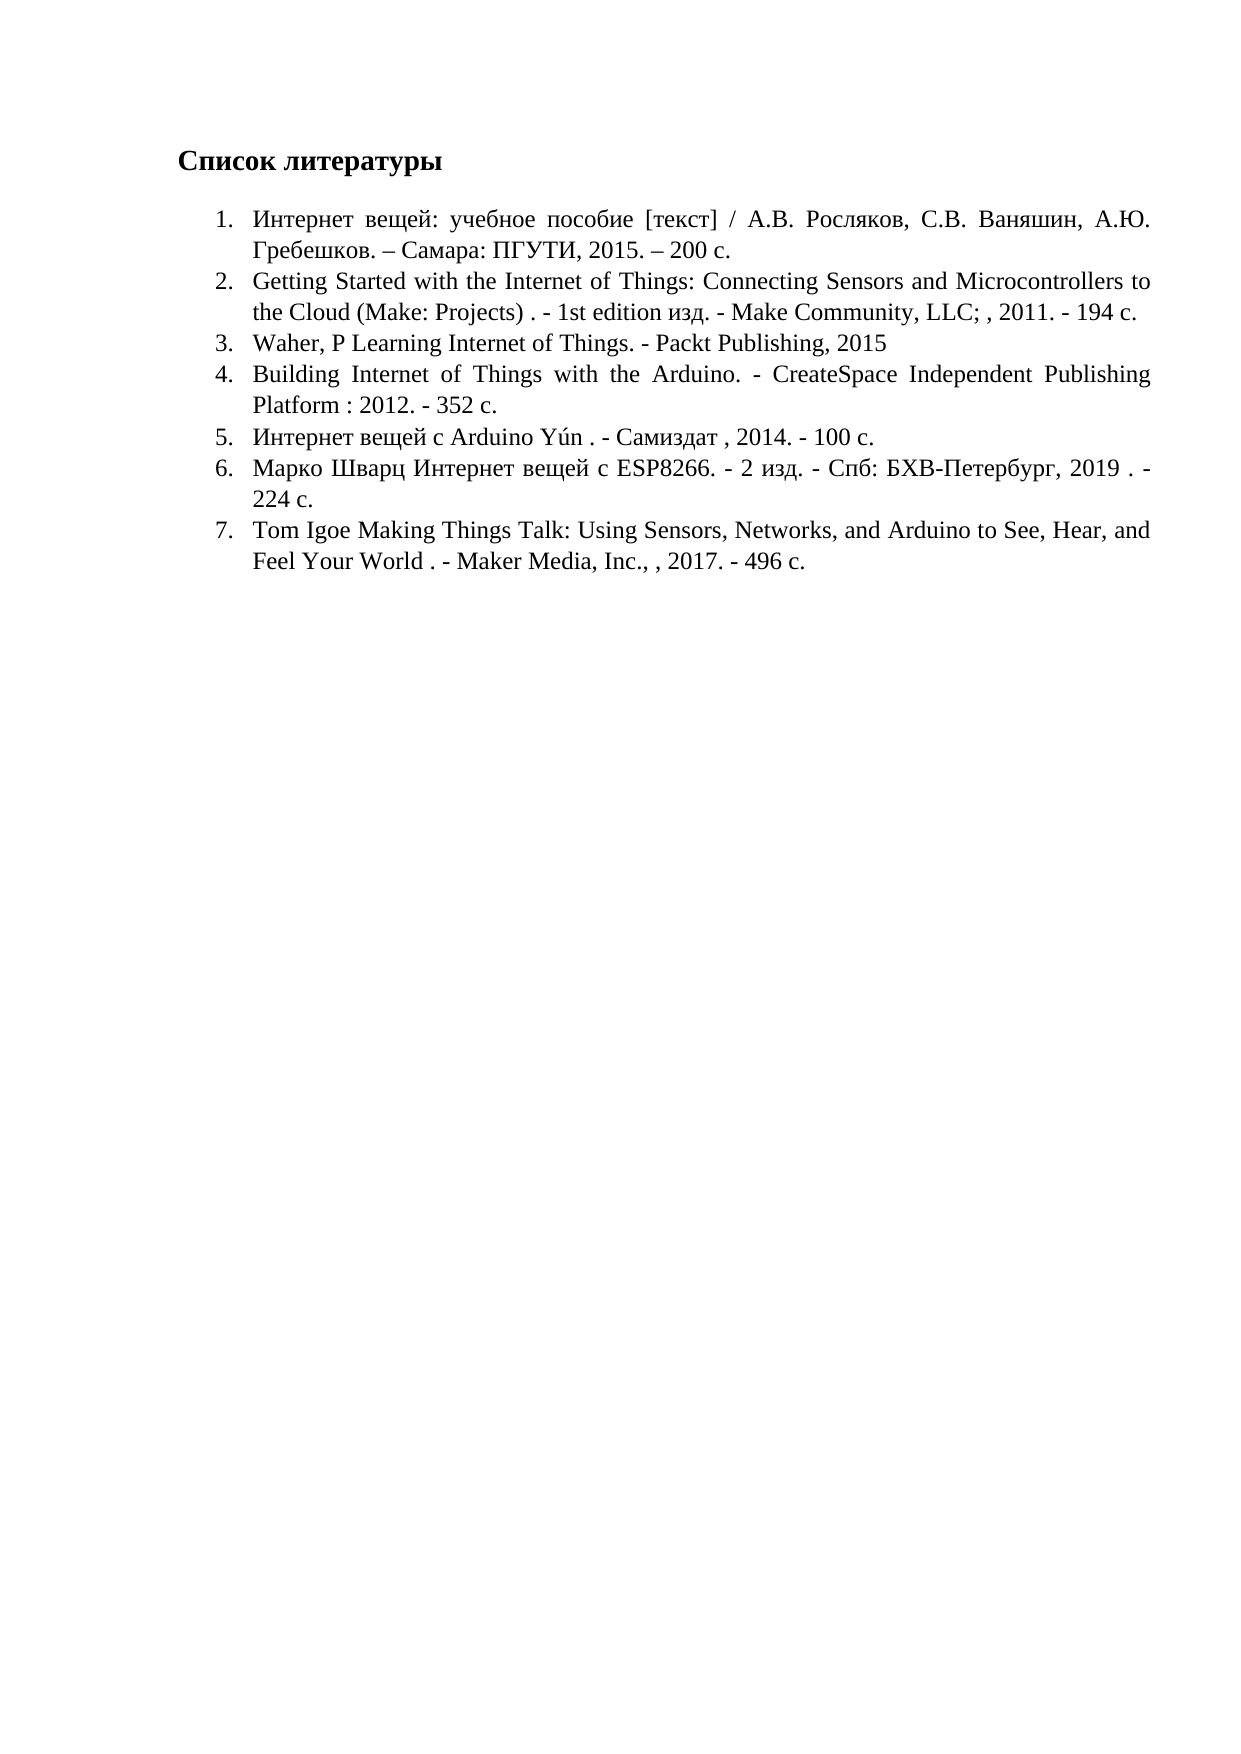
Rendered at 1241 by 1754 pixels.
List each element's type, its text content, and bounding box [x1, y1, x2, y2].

list Getting Started with the Internet of Things: Connecting Sensors and Microcontrollers to the Cloud (Make: Projects) . - 1st edition изд. - Make Community, LLC; , 2011. - 194 с. [215, 266, 1152, 326]
list Марко Шварц Интернет вещей с ESP8266. - 2 изд. - Спб: БХВ-Петербург, 2019 . - 224 с. [215, 453, 1152, 512]
list Интернет вещей с Arduino Yún . - Самиздат , 2014. - 100 с. [215, 422, 1152, 450]
list Tom Igoe Making Things Talk: Using Sensors, Networks, and Arduino to See, Hear, and Feel Your World . - Maker Media, Inc., , 2017. - 496 с. [215, 515, 1152, 574]
list Интернет вещей: учебное пособие [текст] / А.В. Росляков, С.В. Ваняшин, А.Ю. Гребешков. – Самара: ПГУТИ, 2015. – 200 с. [215, 204, 1152, 264]
subtitle Список литературы [177, 143, 1152, 177]
list Waher, P Learning Internet of Things. - Packt Publishing, 2015 [215, 328, 1152, 357]
list Building Internet of Things with the Arduino. - CreateSpace Independent Publishing Platform : 2012. - 352 с. [215, 359, 1152, 419]
